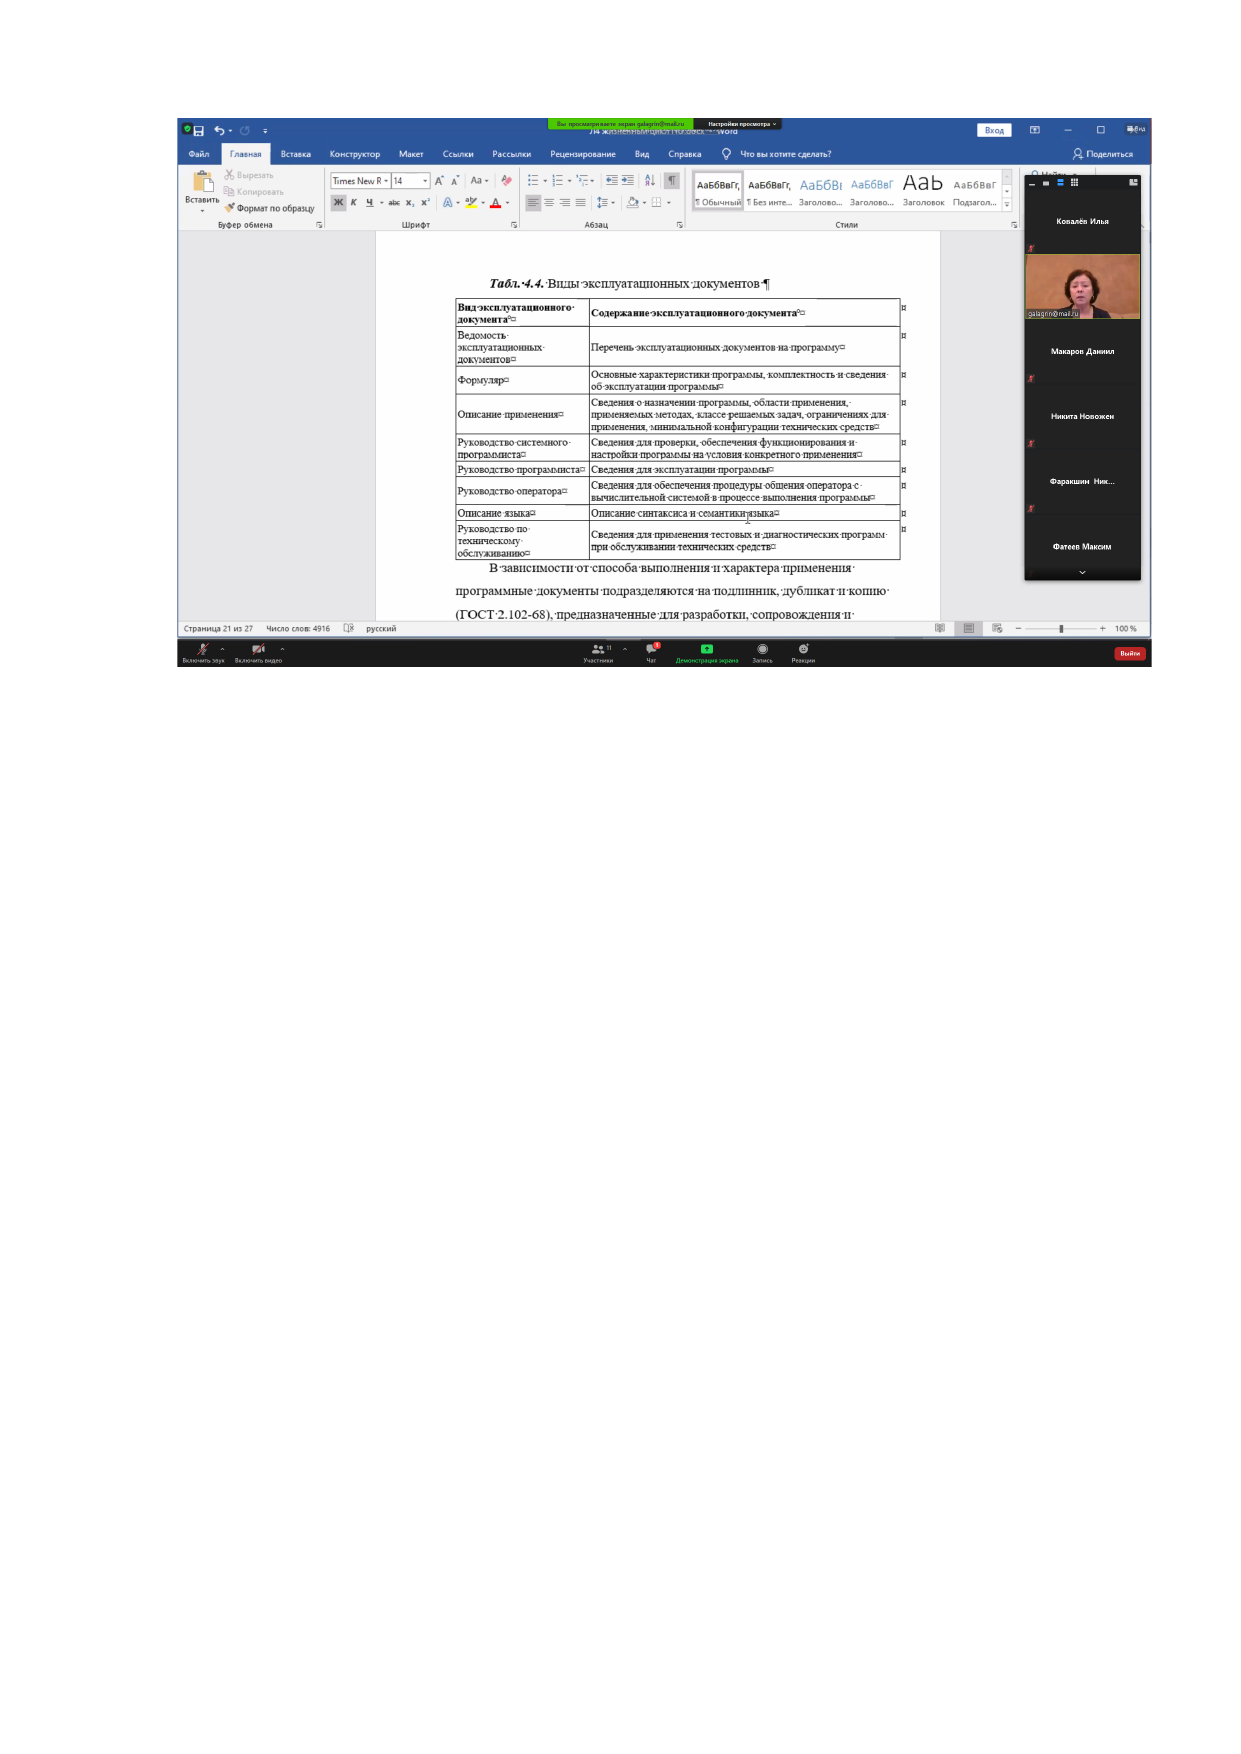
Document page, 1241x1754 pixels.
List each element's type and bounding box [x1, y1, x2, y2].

picture [177, 118, 1152, 667]
